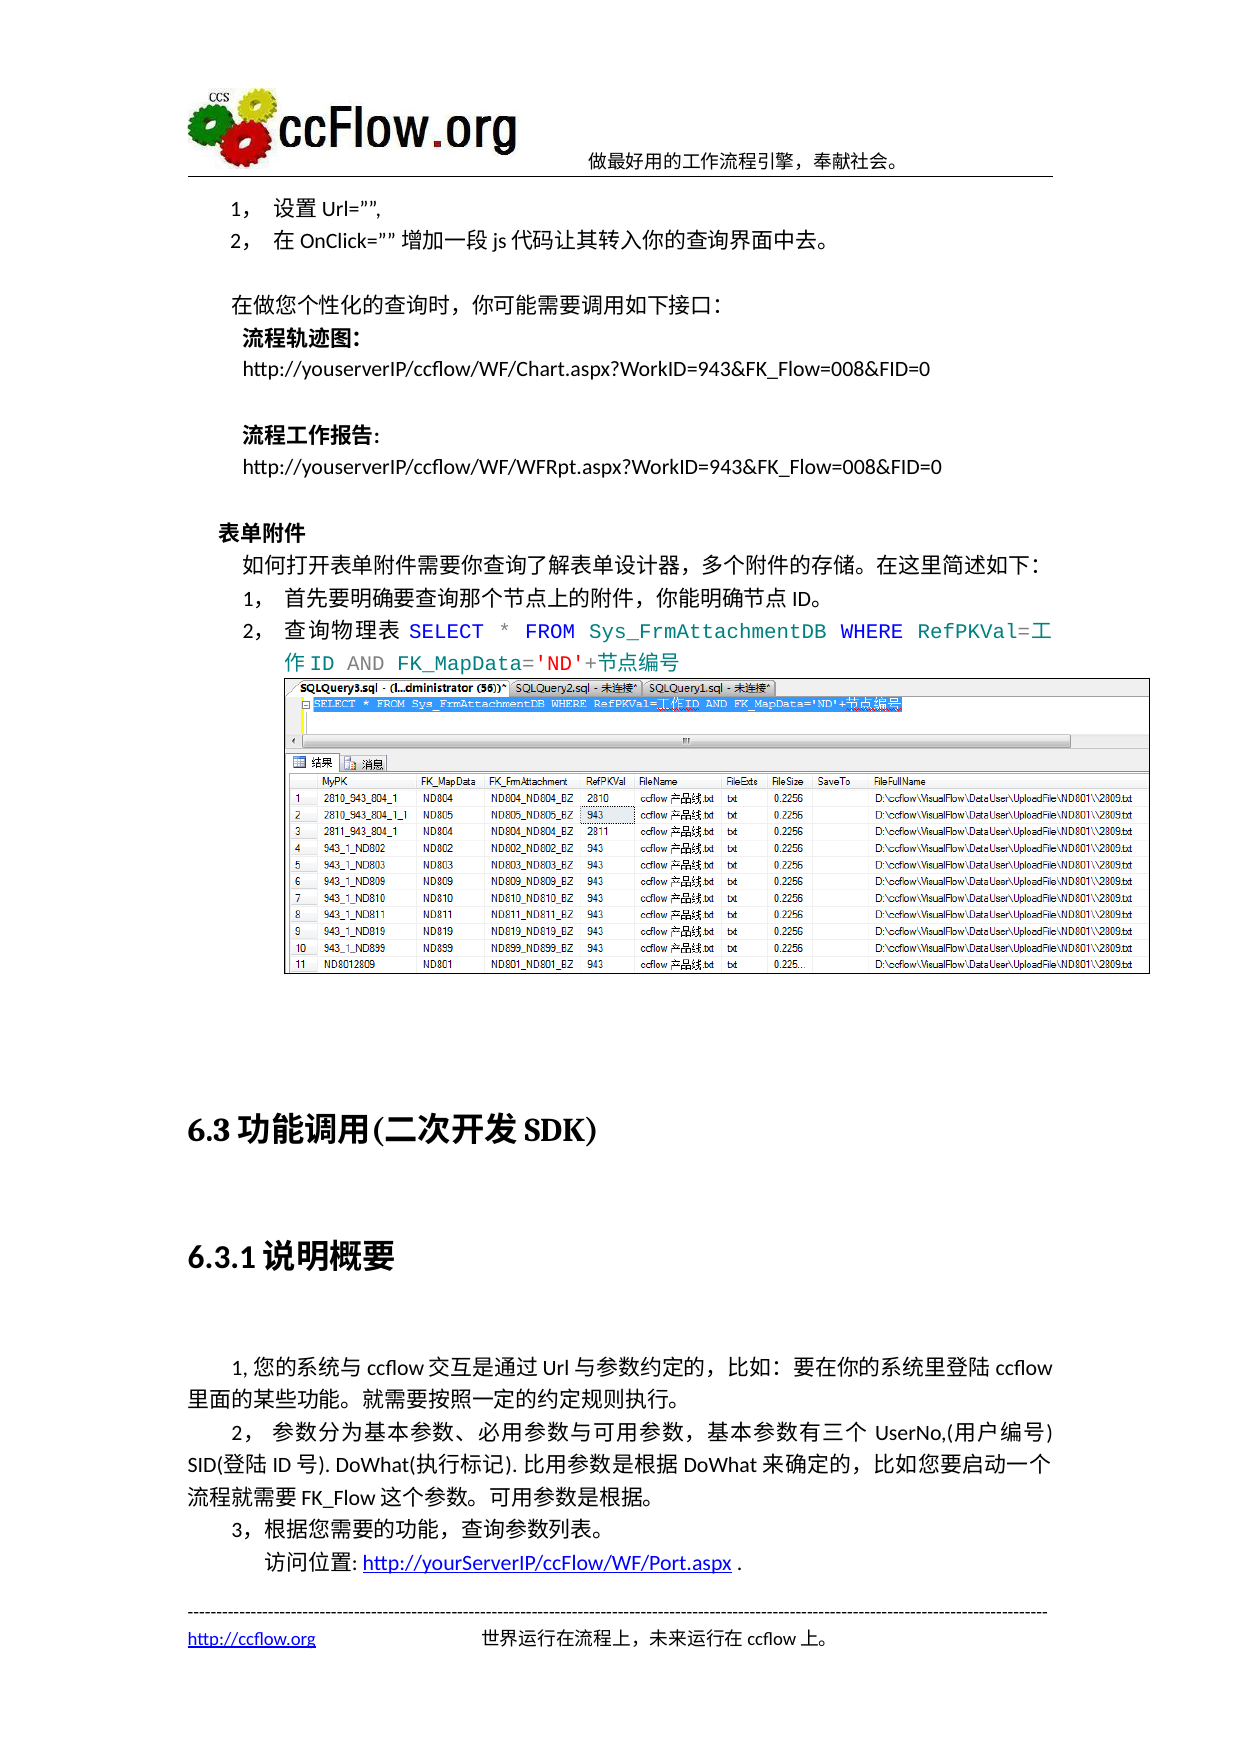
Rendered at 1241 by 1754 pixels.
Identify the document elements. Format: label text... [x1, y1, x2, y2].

list 首先要明确要查询那个节点上的附件，你能明确节点ID。 [242, 580, 1053, 613]
text 如何打开表单附件需要你查询了解表单设计器，多个附件的存储。在这里简述如下： [242, 548, 1053, 580]
text 2， 参数分为基本参数、必用参数与可用参数，基本参数有三个 UserNo,(用户编号) SID(登陆ID号). DoWhat(执行标记). 比用参数是根据DoWhat 来确定的，比如您要启动一个流程就需要FK_Flow这个参数。可用参数是根据。 [187, 1414, 1053, 1512]
picture [187, 88, 521, 169]
text 1, 您的系统与ccflow交互是通过Url 与参数约定的，比如：要在你的系统里登陆ccflow里面的某些功能。就需要按照一定的约定规则执行。 [187, 1349, 1053, 1414]
list 设置Url=””, [230, 190, 1053, 223]
picture [285, 679, 1149, 973]
subtitle 6.3.1说明概要 [187, 1222, 1053, 1287]
text 表单附件 [198, 515, 1053, 548]
subtitle 6.3 功能调用(二次开发SDK) [187, 1095, 1053, 1160]
list 在OnClick=”” 增加一段js代码让其转入你的查询界面中去。 [230, 223, 1053, 255]
text 流程轨迹图： http://youserverIP/ccflow/WF/Chart.aspx?WorkID=943&FK_Flow=008&FID=0 流程工作报告: http://youserverIP/ccflow/WF/WFRpt.aspx?WorkID=943&FK_Flow=008&FID=0 [242, 320, 1053, 483]
text 3，根据您需要的功能，查询参数列表。 访问位置: http://yourServerIP/ccFlow/WF/Port.aspx . [231, 1512, 1053, 1577]
text 在做您个性化的查询时，你可能需要调用如下接口： [187, 288, 1053, 320]
